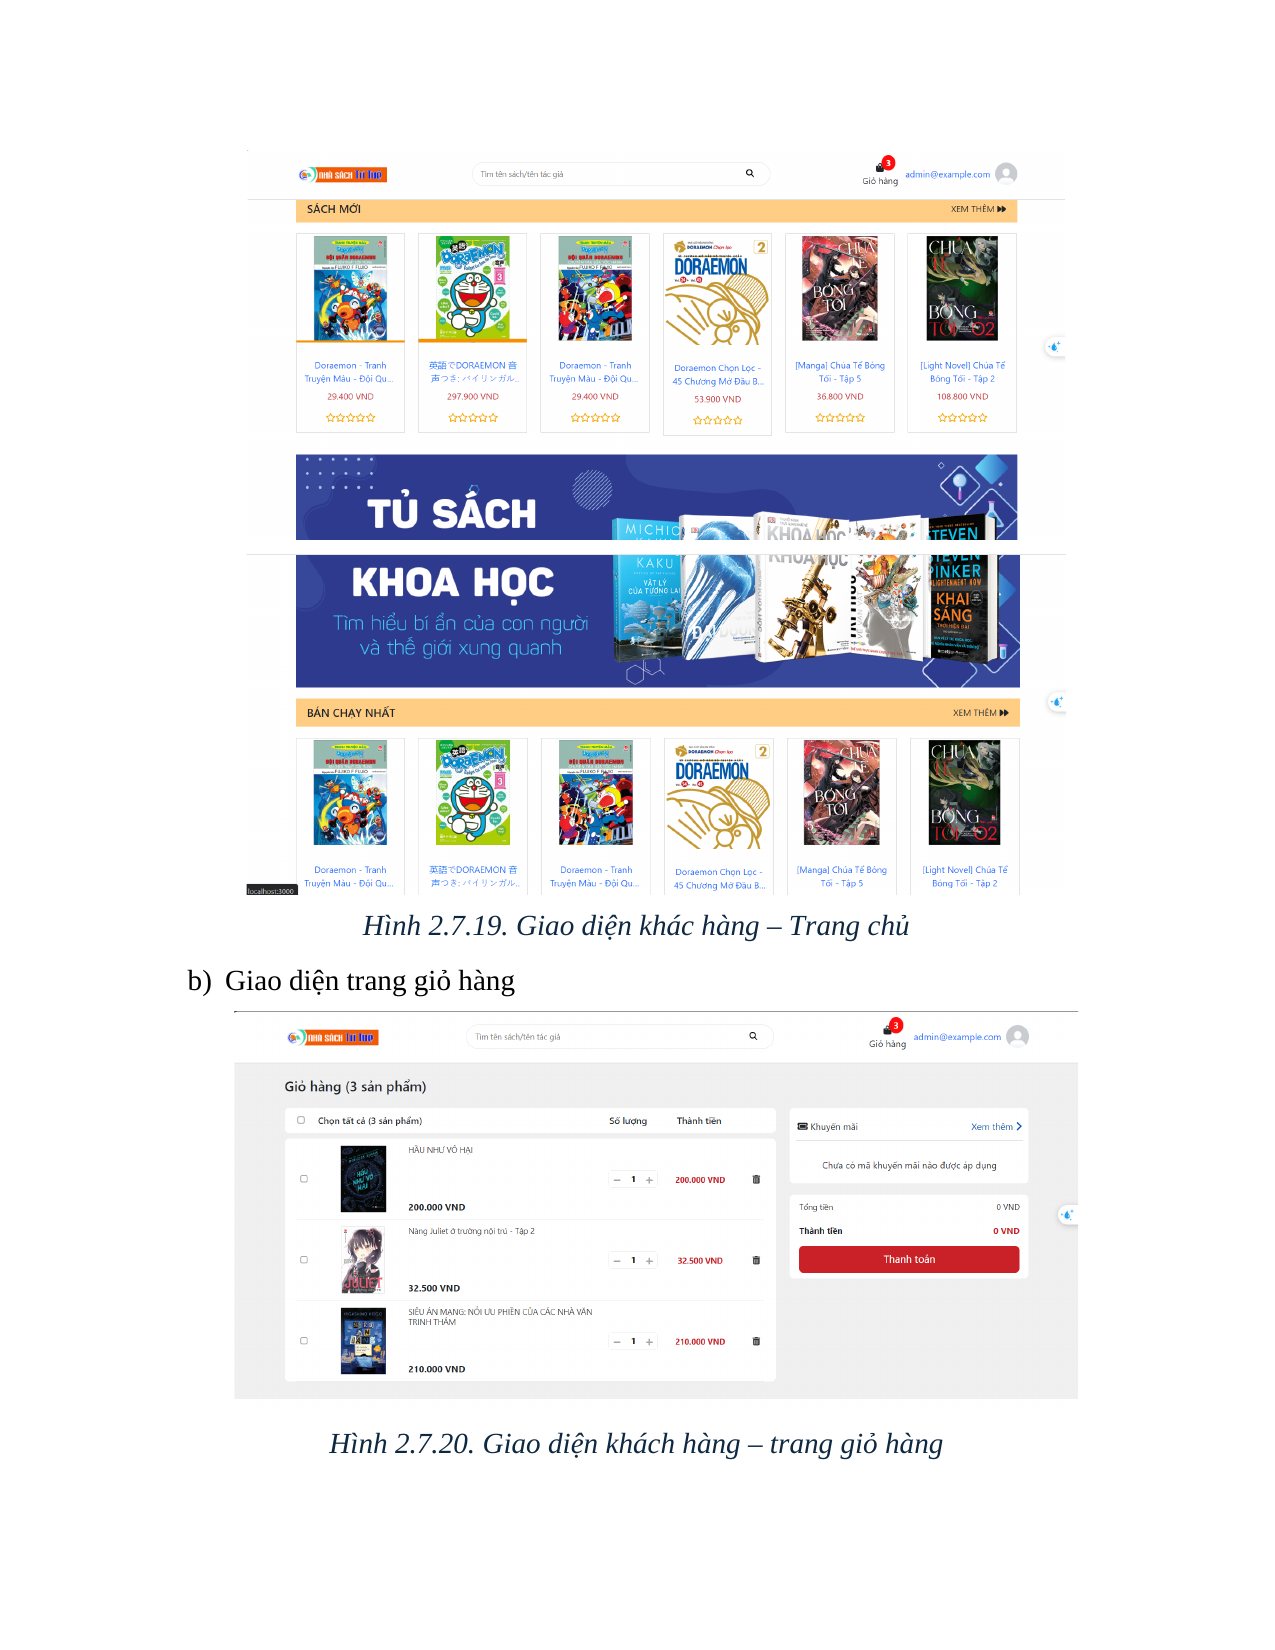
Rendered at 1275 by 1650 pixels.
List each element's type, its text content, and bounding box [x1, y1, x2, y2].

list Giao diện trang giỏ hàng [187, 963, 1125, 996]
picture [247, 150, 1066, 540]
picture [246, 553, 1067, 895]
picture [234, 1011, 1079, 1413]
